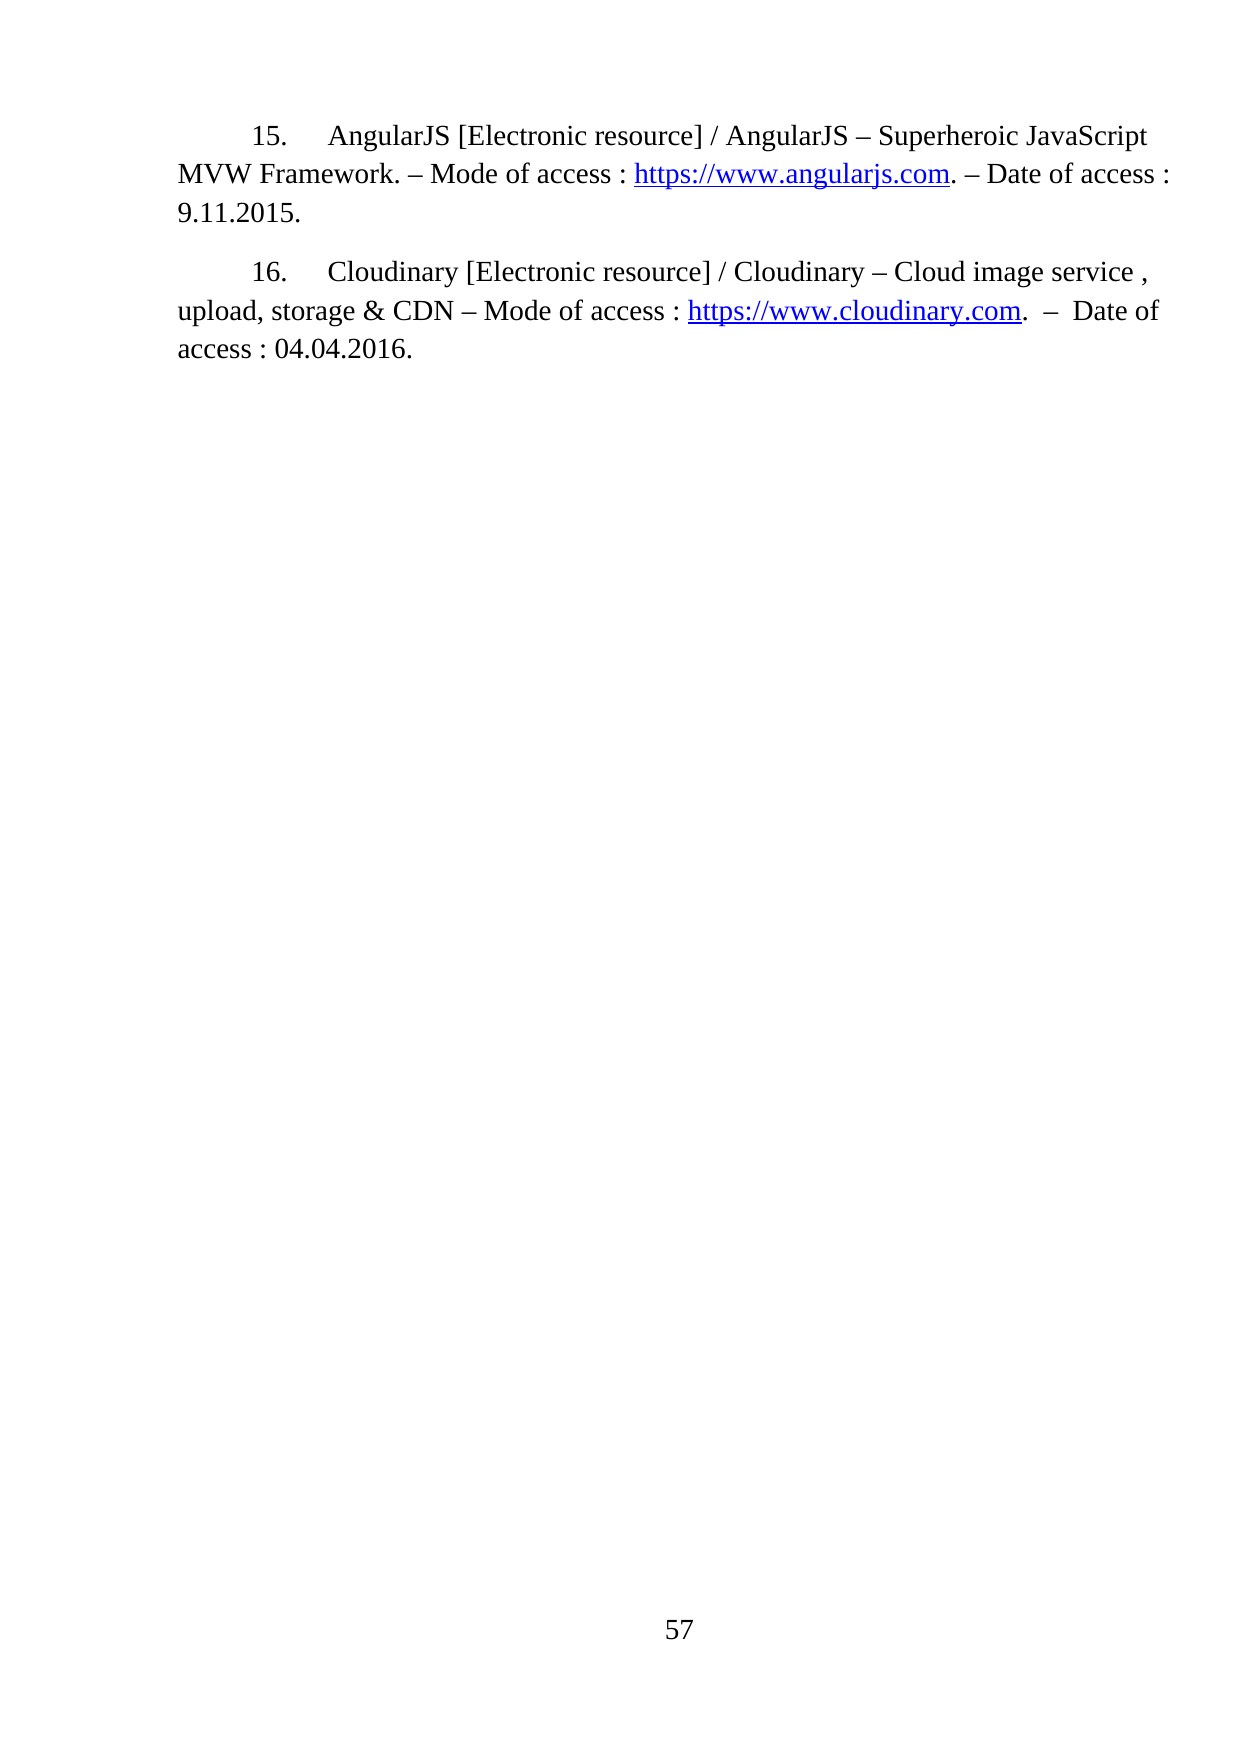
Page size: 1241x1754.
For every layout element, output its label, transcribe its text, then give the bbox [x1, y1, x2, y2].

list AngularJS [Electronic resource] / AngularJS – Superheroic JavaScript MVW Framework. – Mode of access : https://www.angularjs.com. – Date of access : 9.11.2015. [177, 118, 1181, 229]
list Cloudinary [Electronic resource] / Cloudinary – Cloud image service , upload, storage & CDN – Mode of access : https://www.cloudinary.com. – Date of access : 04.04.2016. [177, 254, 1181, 365]
